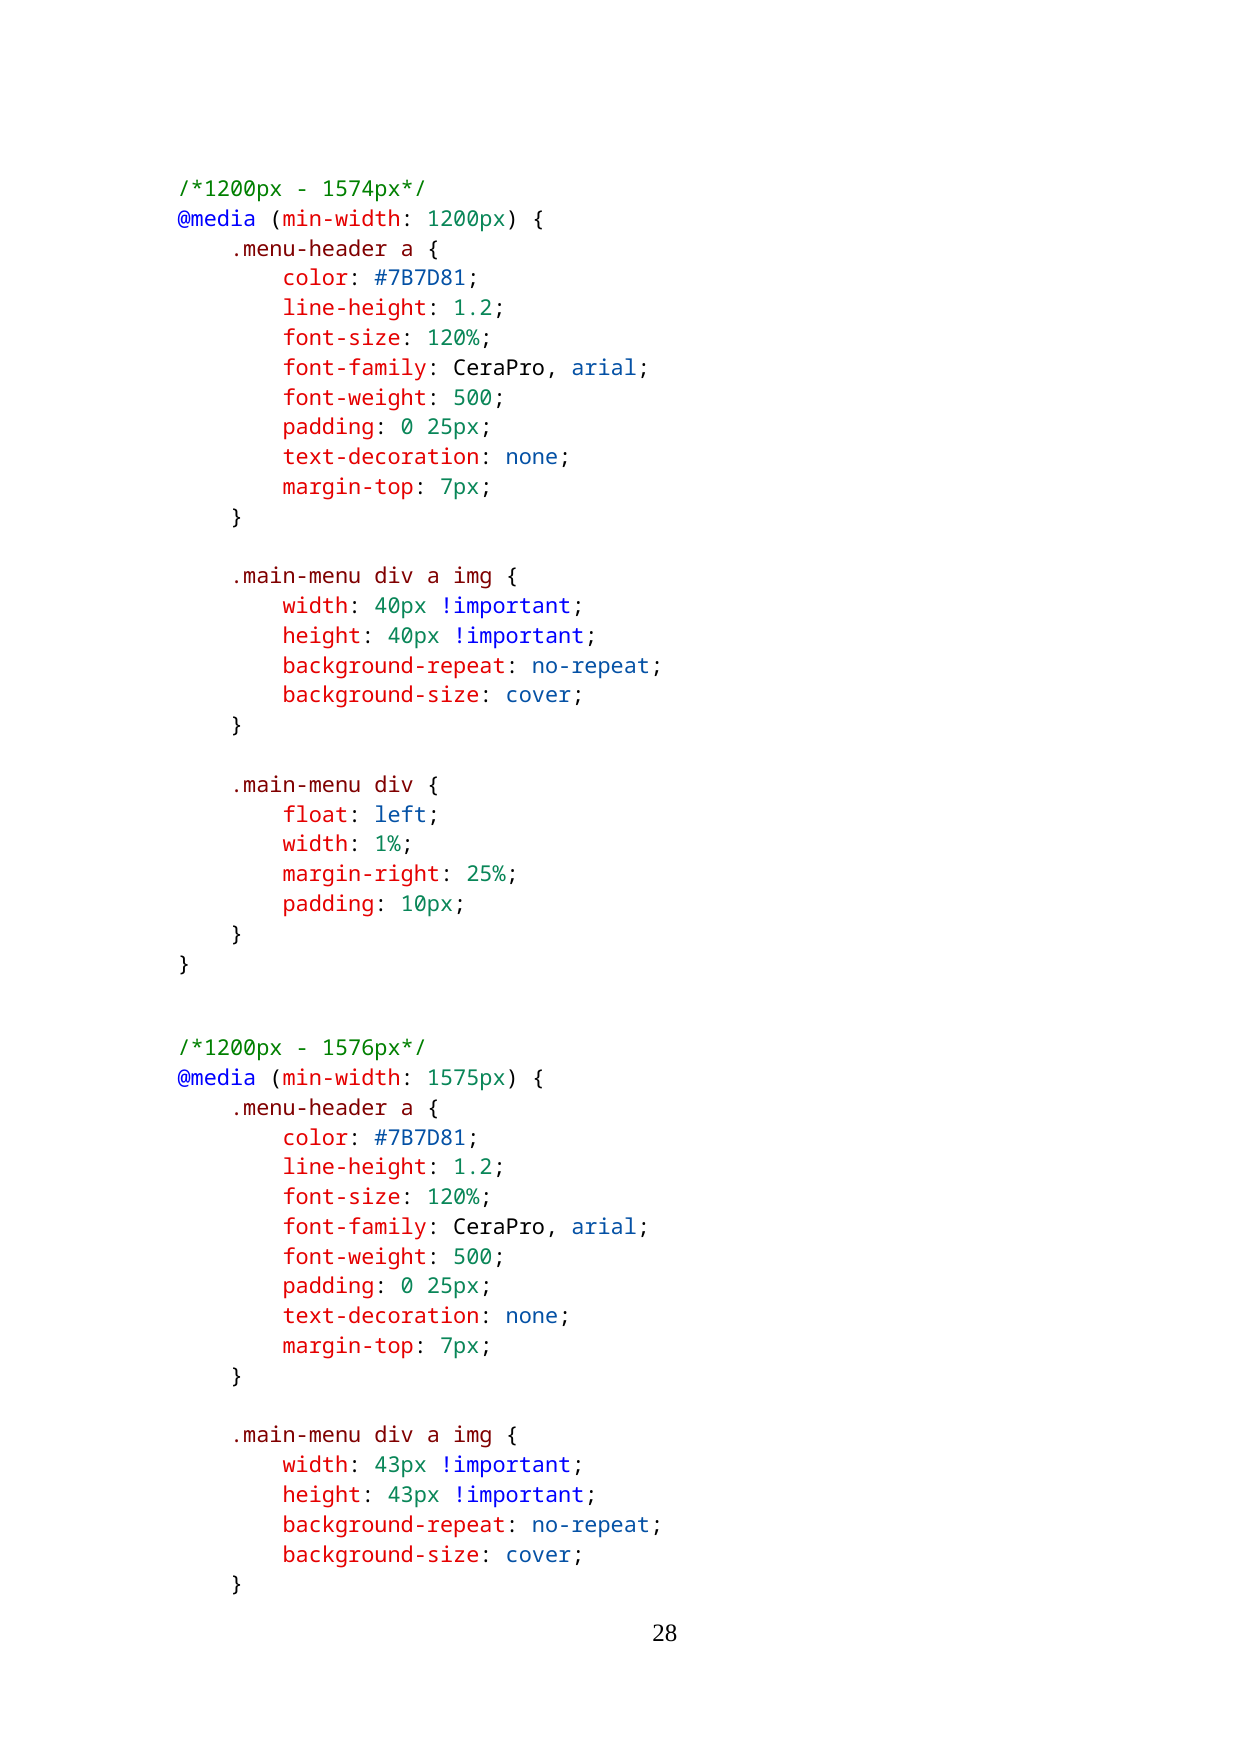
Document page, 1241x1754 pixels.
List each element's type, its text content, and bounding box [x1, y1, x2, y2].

text } [177, 1360, 1152, 1389]
text } [177, 1568, 1152, 1598]
text text-decoration: none; [177, 441, 1152, 471]
text width: 43px !important; [177, 1449, 1152, 1479]
text margin-top: 7px; [177, 471, 1152, 501]
text line-height: 1.2; [177, 1151, 1152, 1181]
text line-height: 1.2; [177, 292, 1152, 322]
text background-size: cover; [177, 679, 1152, 709]
text width: 1%; [177, 828, 1152, 858]
text padding: 0 25px; [177, 411, 1152, 441]
text color: #7B7D81; [177, 1121, 1152, 1151]
text } [177, 709, 1152, 739]
text height: 40px !important; [177, 620, 1152, 649]
text .main-menu div { [177, 769, 1152, 798]
text .menu-header a { [177, 1092, 1152, 1121]
text } [177, 947, 1152, 977]
text .main-menu div a img { [177, 1419, 1152, 1449]
text background-size: cover; [177, 1538, 1152, 1568]
text } [177, 918, 1152, 947]
text text-decoration: none; [177, 1300, 1152, 1330]
text background-repeat: no-repeat; [177, 1509, 1152, 1538]
text /*1200px - 1574px*/ [177, 173, 1152, 203]
text padding: 0 25px; [177, 1270, 1152, 1300]
text .menu-header a { [177, 232, 1152, 262]
text float: left; [177, 798, 1152, 828]
text .main-menu div a img { [177, 560, 1152, 590]
text padding: 10px; [177, 888, 1152, 918]
text color: #7B7D81; [177, 262, 1152, 292]
text width: 40px !important; [177, 590, 1152, 620]
text /*1200px - 1576px*/ [177, 1032, 1152, 1062]
text font-weight: 500; [177, 1241, 1152, 1270]
text background-repeat: no-repeat; [177, 649, 1152, 679]
text margin-top: 7px; [177, 1330, 1152, 1360]
text font-family: CeraPro, arial; [177, 352, 1152, 381]
text margin-right: 25%; [177, 858, 1152, 888]
text @media (min-width: 1200px) { [177, 203, 1152, 232]
text height: 43px !important; [177, 1479, 1152, 1509]
text } [177, 501, 1152, 530]
text font-weight: 500; [177, 381, 1152, 411]
text font-size: 120%; [177, 1181, 1152, 1211]
text @media (min-width: 1575px) { [177, 1062, 1152, 1092]
text font-size: 120%; [177, 322, 1152, 352]
text font-family: CeraPro, arial; [177, 1211, 1152, 1241]
